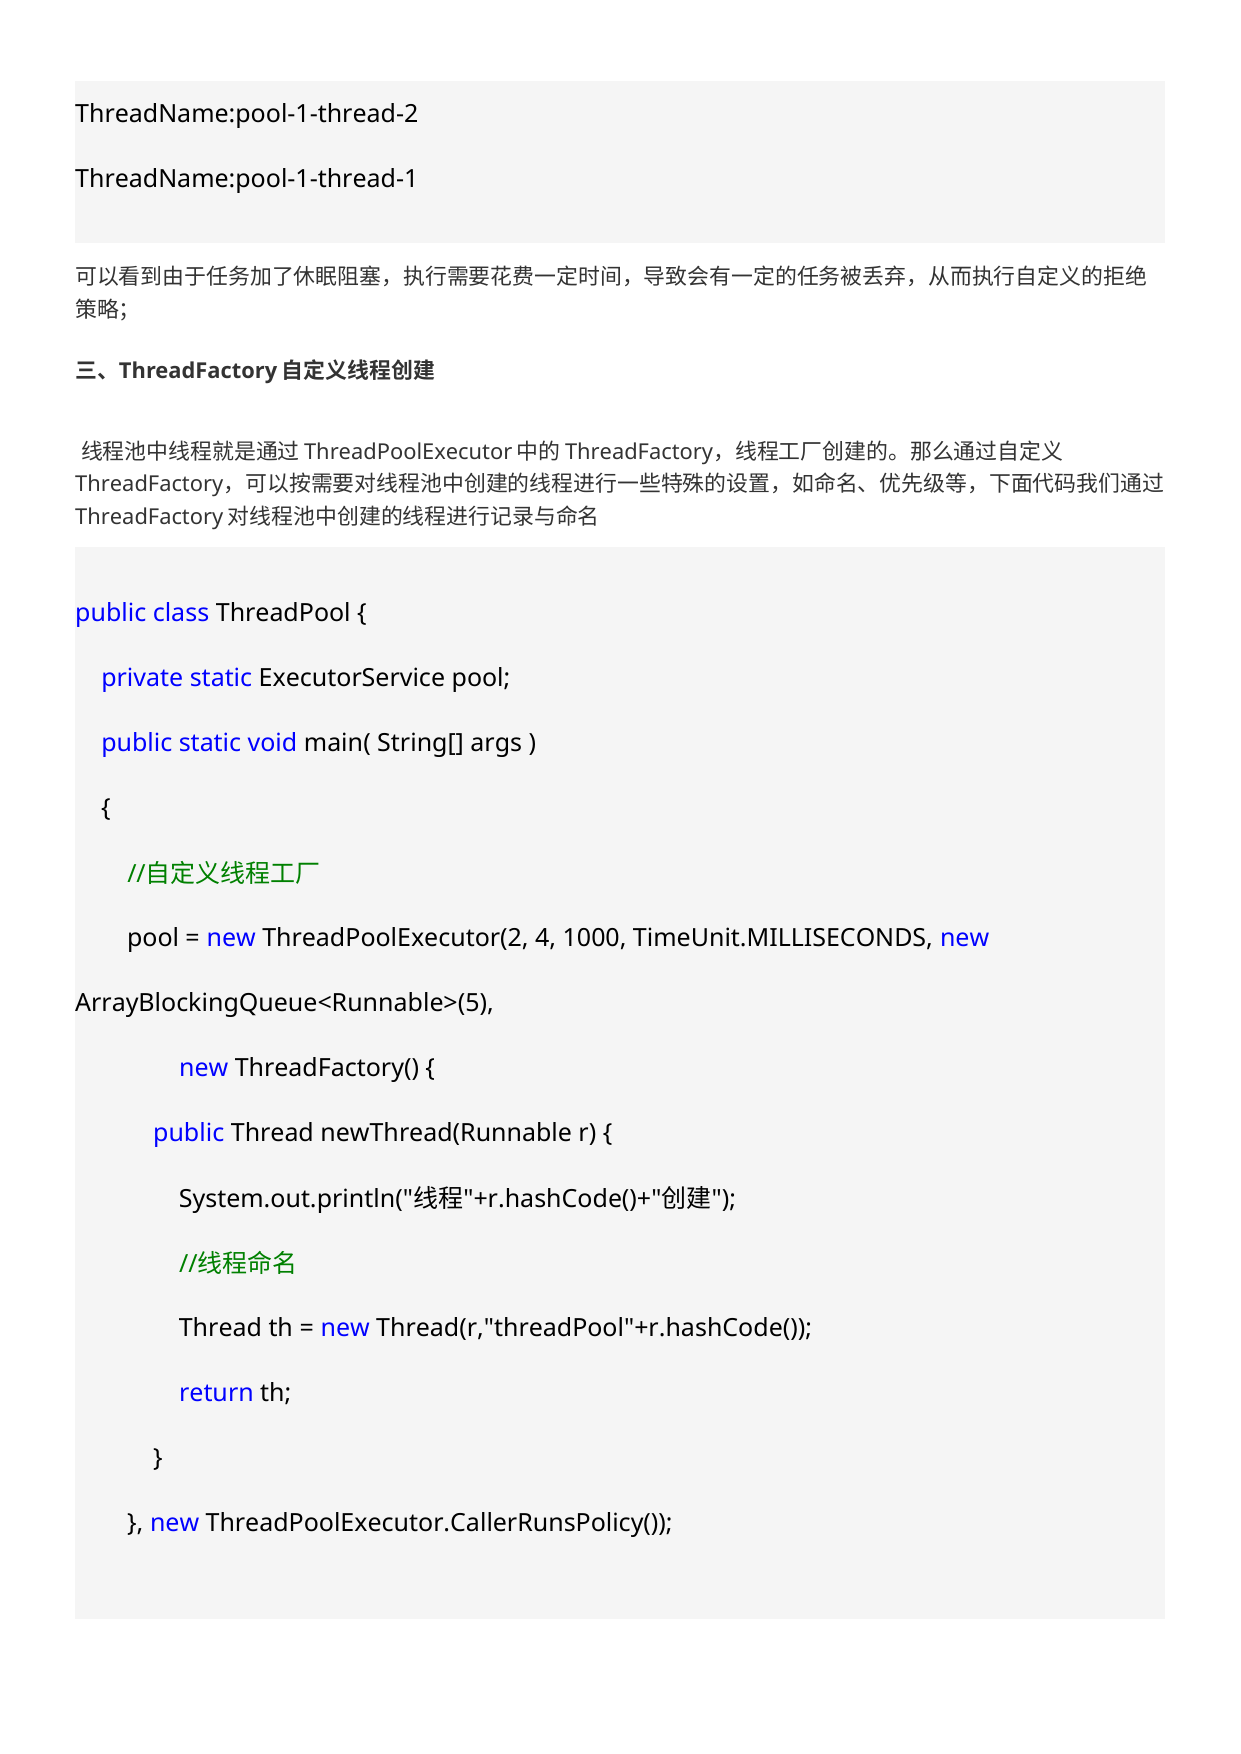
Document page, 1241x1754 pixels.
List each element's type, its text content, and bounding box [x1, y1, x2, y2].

text } [75, 1424, 1165, 1489]
text //线程命名 [75, 1229, 1165, 1294]
text System.out.println("线程"+r.hashCode()+"创建"); [75, 1164, 1165, 1229]
text private static ExecutorService pool; [75, 644, 1165, 709]
text }, new ThreadPoolExecutor.CallerRunsPolicy()); [75, 1489, 1165, 1554]
text Thread th = new Thread(r,"threadPool"+r.hashCode()); [75, 1294, 1165, 1359]
text //自定义线程工厂 [75, 839, 1165, 904]
text public static void main( String[] args ) [75, 709, 1165, 774]
text { [75, 774, 1165, 839]
text new ThreadFactory() { [75, 1034, 1165, 1099]
text 可以看到由于任务加了休眠阻塞，执行需要花费一定时间，导致会有一定的任务被丢弃，从而执行自定义的拒绝策略； [75, 259, 1165, 324]
text pool = new ThreadPoolExecutor(2, 4, 1000, TimeUnit.MILLISECONDS, new ArrayBlockingQueue<Runnable>(5), [75, 904, 1165, 1034]
text public Thread newThread(Runnable r) { [75, 1099, 1165, 1164]
text 线程池中线程就是通过ThreadPoolExecutor中的ThreadFactory，线程工厂创建的。那么通过自定义ThreadFactory，可以按需要对线程池中创建的线程进行一些特殊的设置，如命名、优先级等，下面代码我们通过ThreadFactory对线程池中创建的线程进行记录与命名 [75, 433, 1165, 531]
text return th; [75, 1359, 1165, 1424]
subtitle 三、ThreadFactory自定义线程创建 [75, 353, 1165, 386]
text ThreadName:pool-1-thread-2 [75, 81, 1165, 146]
text public class ThreadPool { [75, 579, 1165, 644]
text ThreadName:pool-1-thread-1 [75, 146, 1165, 211]
